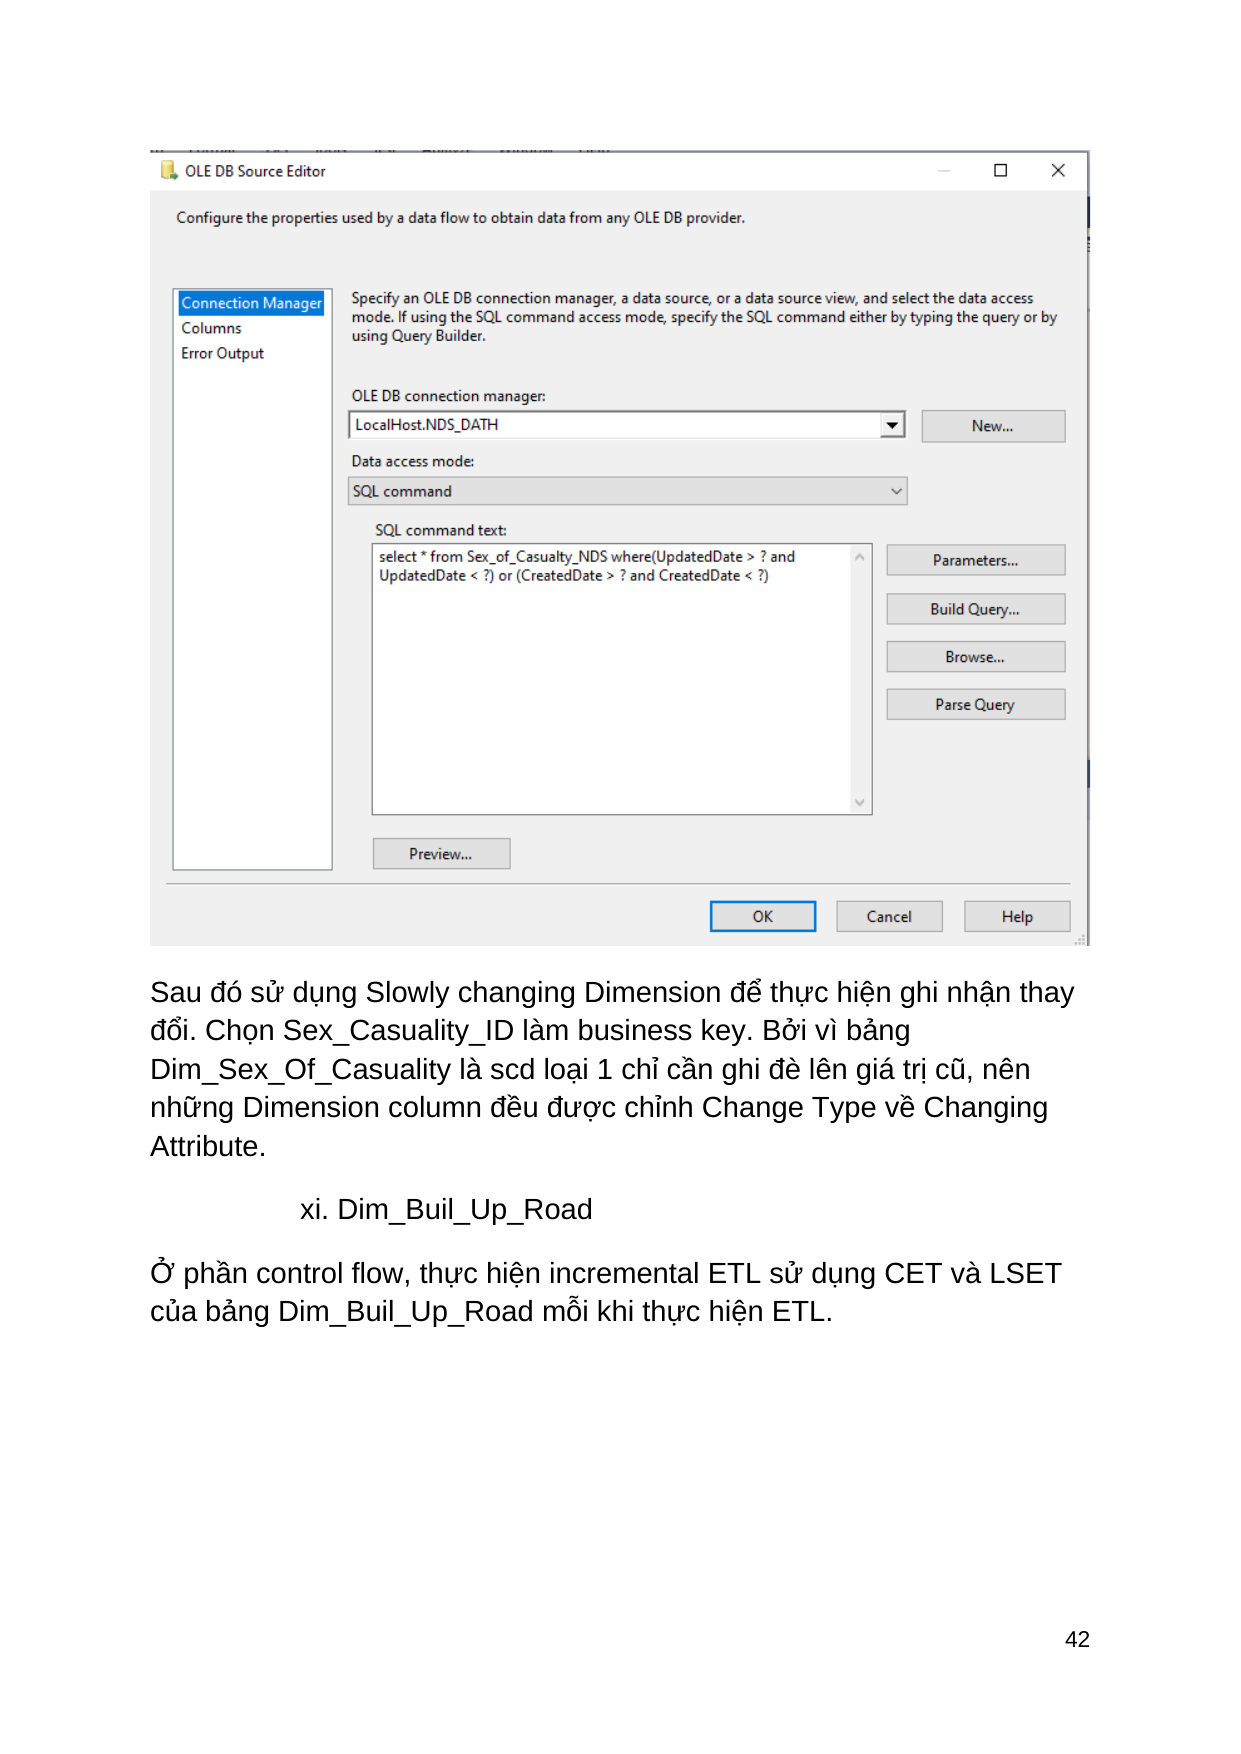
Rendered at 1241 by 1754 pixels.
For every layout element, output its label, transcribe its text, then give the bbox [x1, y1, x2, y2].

text Sau đó sử dụng Slowly changing Dimension để thực hiện ghi nhận thay đổi. Chọn Sex_Casuality_ID làm business key. Bởi vì bảng Dim_Sex_Of_Casuality là scd loại 1 chỉ cần ghi đè lên giá trị cũ, nên những Dimension column đều được chỉnh Change Type về Changing Attribute. [150, 975, 1090, 1162]
text xi. Dim_Buil_Up_Road [150, 1192, 1090, 1226]
text Ở phần control flow, thực hiện incremental ETL sử dụng CET và LSET của bảng Dim_Buil_Up_Road mỗi khi thực hiện ETL. [150, 1256, 1090, 1328]
picture [150, 150, 1091, 946]
